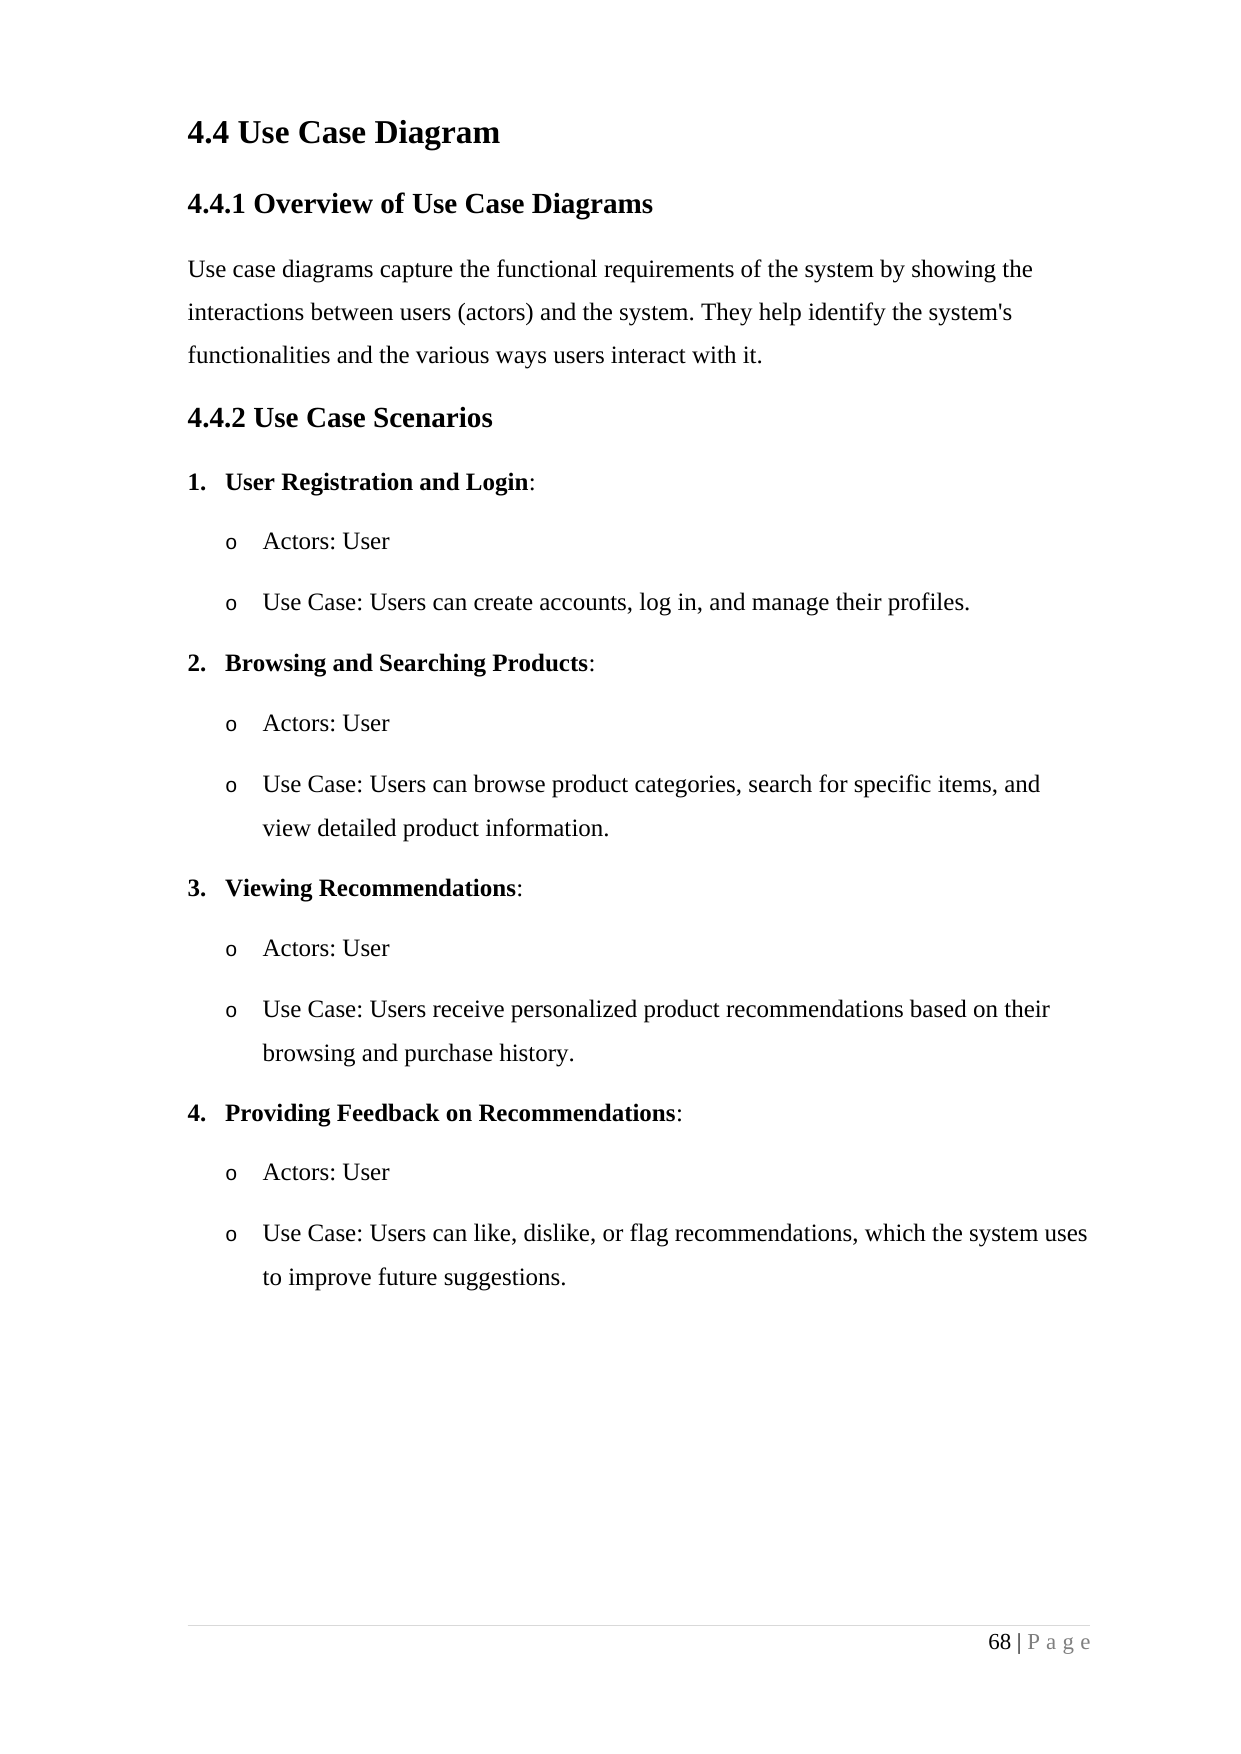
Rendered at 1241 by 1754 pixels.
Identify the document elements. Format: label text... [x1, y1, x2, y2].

list Providing Feedback on Recommendations: [187, 1098, 1090, 1126]
list User Registration and Login: [187, 467, 1090, 495]
list Viewing Recommendations: [187, 873, 1090, 902]
list Use Case: Users receive personalized product recommendations based on their browsing and purchase history. [225, 994, 1090, 1067]
list Actors: User [225, 1157, 1090, 1187]
list Actors: User [225, 708, 1090, 738]
list Browsing and Searching Products: [187, 648, 1090, 677]
list Actors: User [225, 526, 1090, 556]
text 4.4 Use Case Diagram [187, 112, 1090, 151]
text 4.4.1 Overview of Use Case Diagrams [187, 187, 1090, 220]
list Use Case: Users can like, dislike, or flag recommendations, which the system uses to improve future suggestions. [225, 1218, 1090, 1291]
text Use case diagrams capture the functional requirements of the system by showing the interactions between users (actors) and the system. They help identify the system's functionalities and the various ways users interact with it. [187, 254, 1090, 369]
list Use Case: Users can browse product categories, search for specific items, and view detailed product information. [225, 769, 1090, 842]
text 4.4.2 Use Case Scenarios [187, 400, 1090, 433]
list Use Case: Users can create accounts, log in, and manage their profiles. [225, 587, 1090, 617]
list Actors: User [225, 933, 1090, 962]
